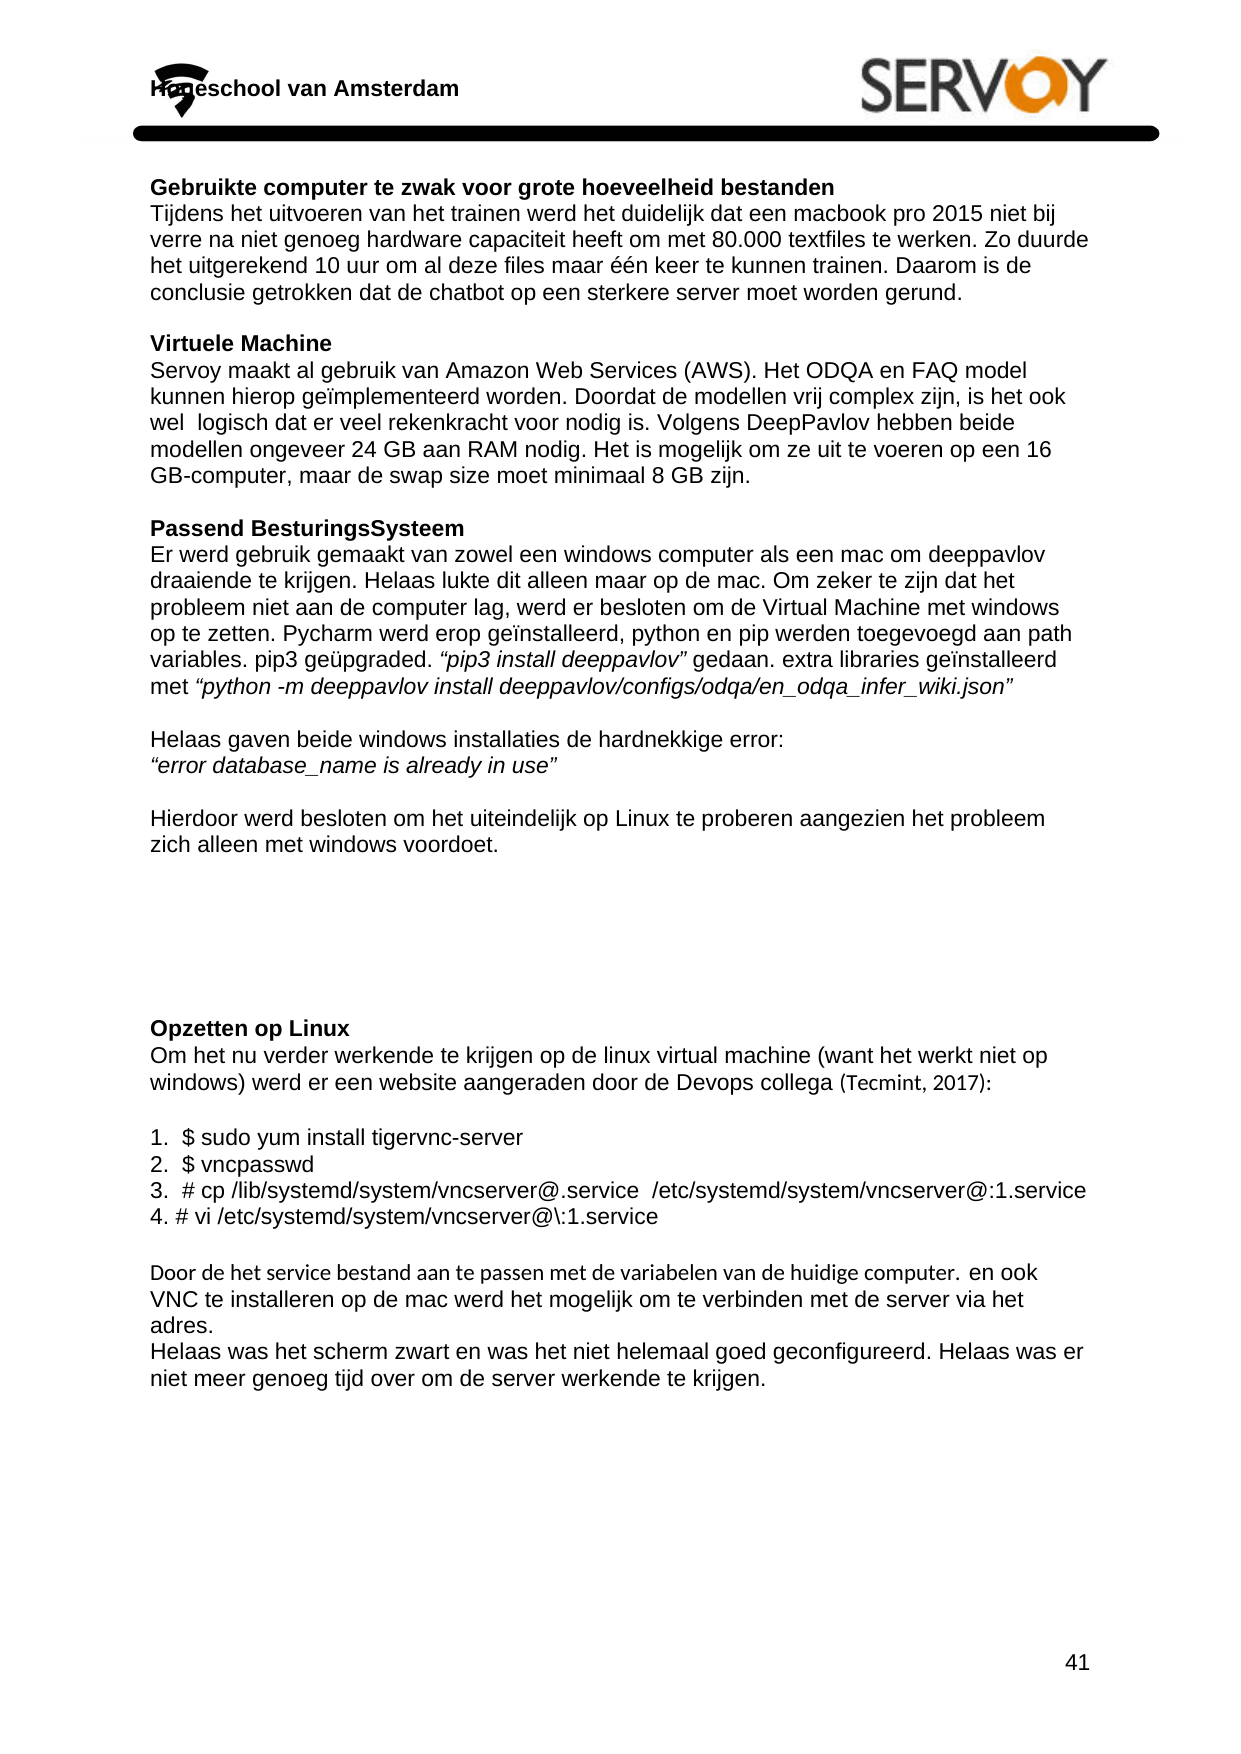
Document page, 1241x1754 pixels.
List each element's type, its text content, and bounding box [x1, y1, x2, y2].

text Virtuele Machine Servoy maakt al gebruik van Amazon Web Services (AWS). Het ODQA en FAQ model kunnen hierop geïmplementeerd worden. Doordat de modellen vrij complex zijn, is het ook wel logisch dat er veel rekenkracht voor nodig is. Volgens DeepPavlov hebben beide modellen ongeveer 24 GB aan RAM nodig. Het is mogelijk om ze uit te voeren op een 16 GB-computer, maar de swap size moet minimaal 8 GB zijn. Passend BesturingsSysteem Er werd gebruik gemaakt van zowel een windows computer als een mac om deeppavlov draaiende te krijgen. Helaas lukte dit alleen maar op de mac. Om zeker te zijn dat het probleem niet aan de computer lag, werd er besloten om de Virtual Machine met windows op te zetten. Pycharm werd erop geïnstalleerd, python en pip werden toegevoegd aan path variables. pip3 geüpgraded. “pip3 install deeppavlov” gedaan. extra libraries geïnstalleerd met “python -m deeppavlov install deeppavlov/configs/odqa/en_odqa_infer_wiki.json” Helaas gaven beide windows installaties de hardnekkige error: “error database_name is already in use” Hierdoor werd besloten om het uiteindelijk op Linux te proberen aangezien het probleem zich alleen met windows voordoet. Opzetten op Linux Om het nu verder werkende te krijgen op de linux virtual machine (want het werkt niet op windows) werd er een website aangeraden door de Devops collega (Tecmint, 2017): 1. $ sudo yum install tigervnc-server 2. $ vncpasswd 3. # cp /lib/systemd/system/vncserver@.service /etc/systemd/system/vncserver@:1.service 4. # vi /etc/systemd/system/vncserver@\:1.service Door de het service bestand aan te passen met de variabelen van de huidige computer. en ook VNC te installeren op de mac werd het mogelijk om te verbinden met de server via het adres. Helaas was het scherm zwart en was het niet helemaal goed geconfigureerd. Helaas was er niet meer genoeg tijd over om de server werkende te krijgen. [150, 330, 1090, 1500]
picture [142, 53, 213, 119]
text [150, 150, 1090, 305]
picture [75, 49, 1185, 155]
